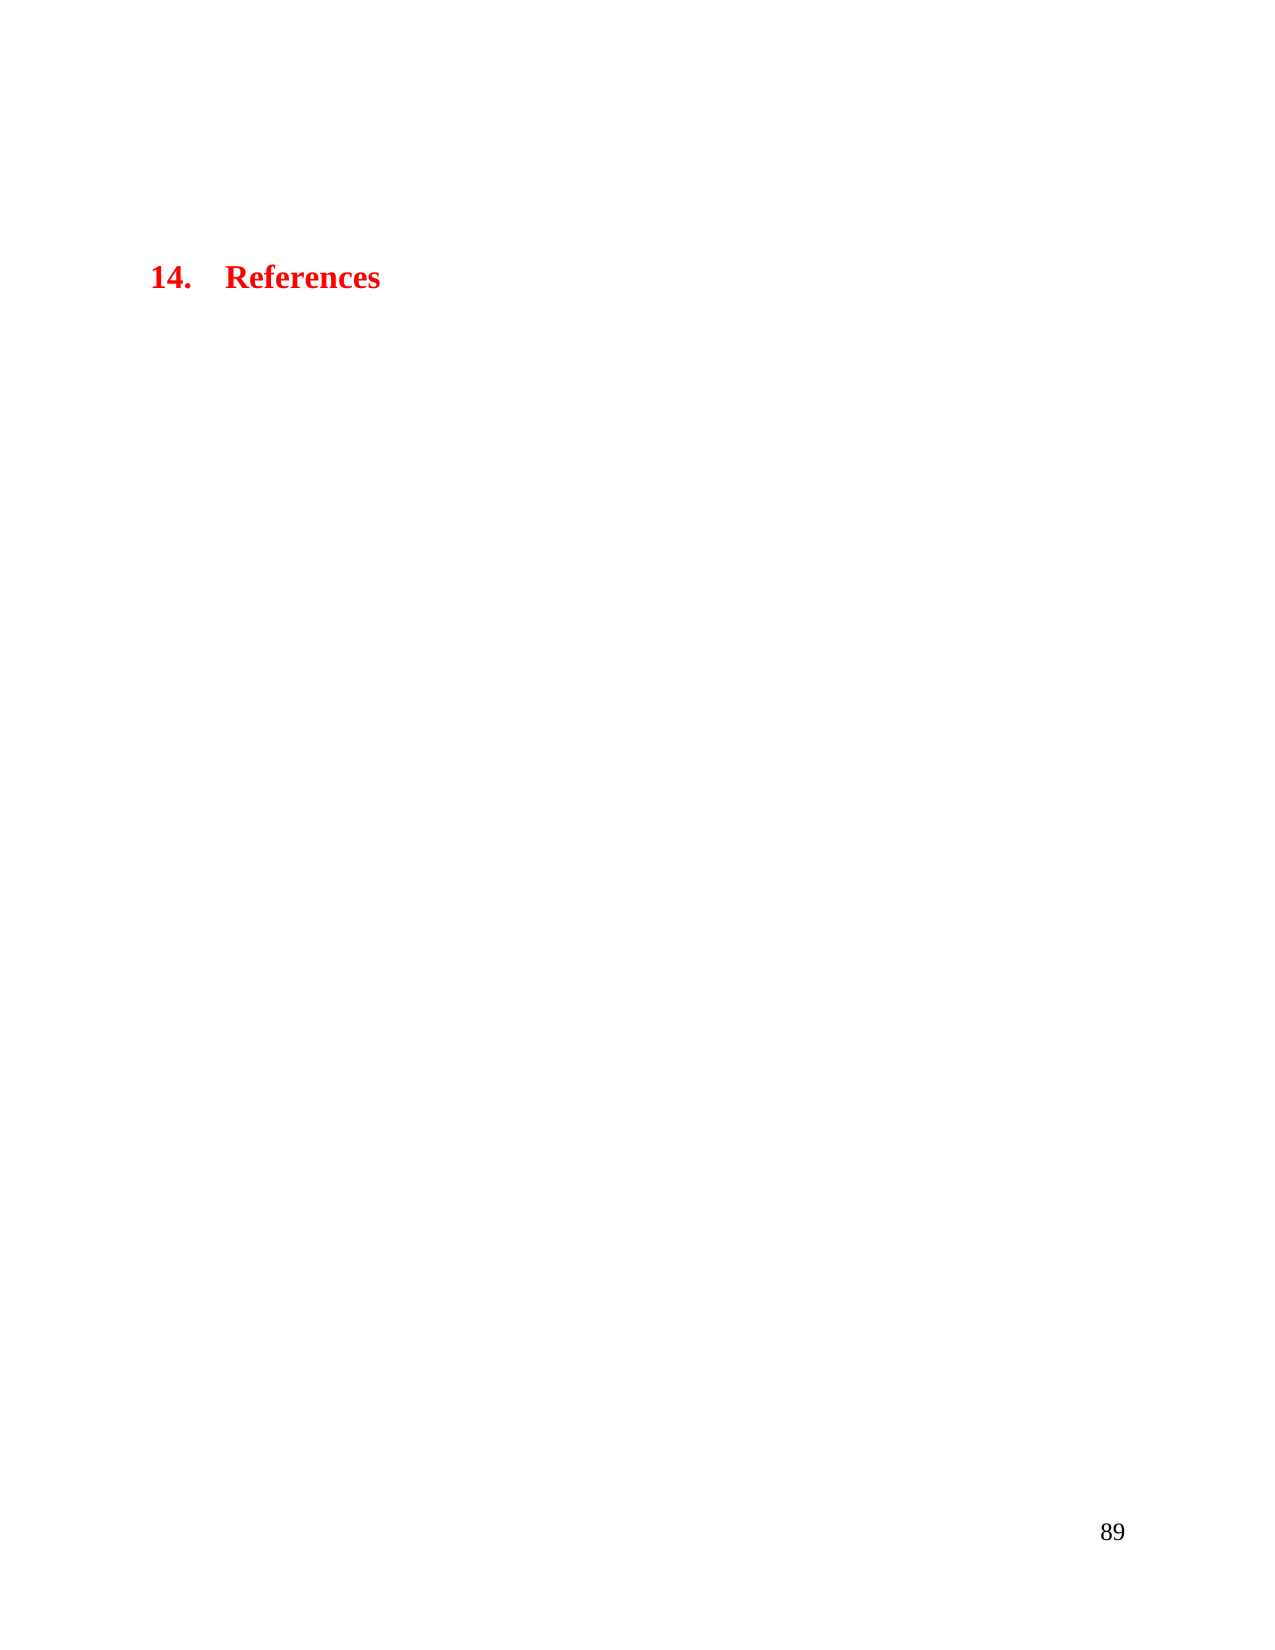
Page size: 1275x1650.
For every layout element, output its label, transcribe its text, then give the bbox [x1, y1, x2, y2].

subtitle References [150, 257, 1125, 296]
